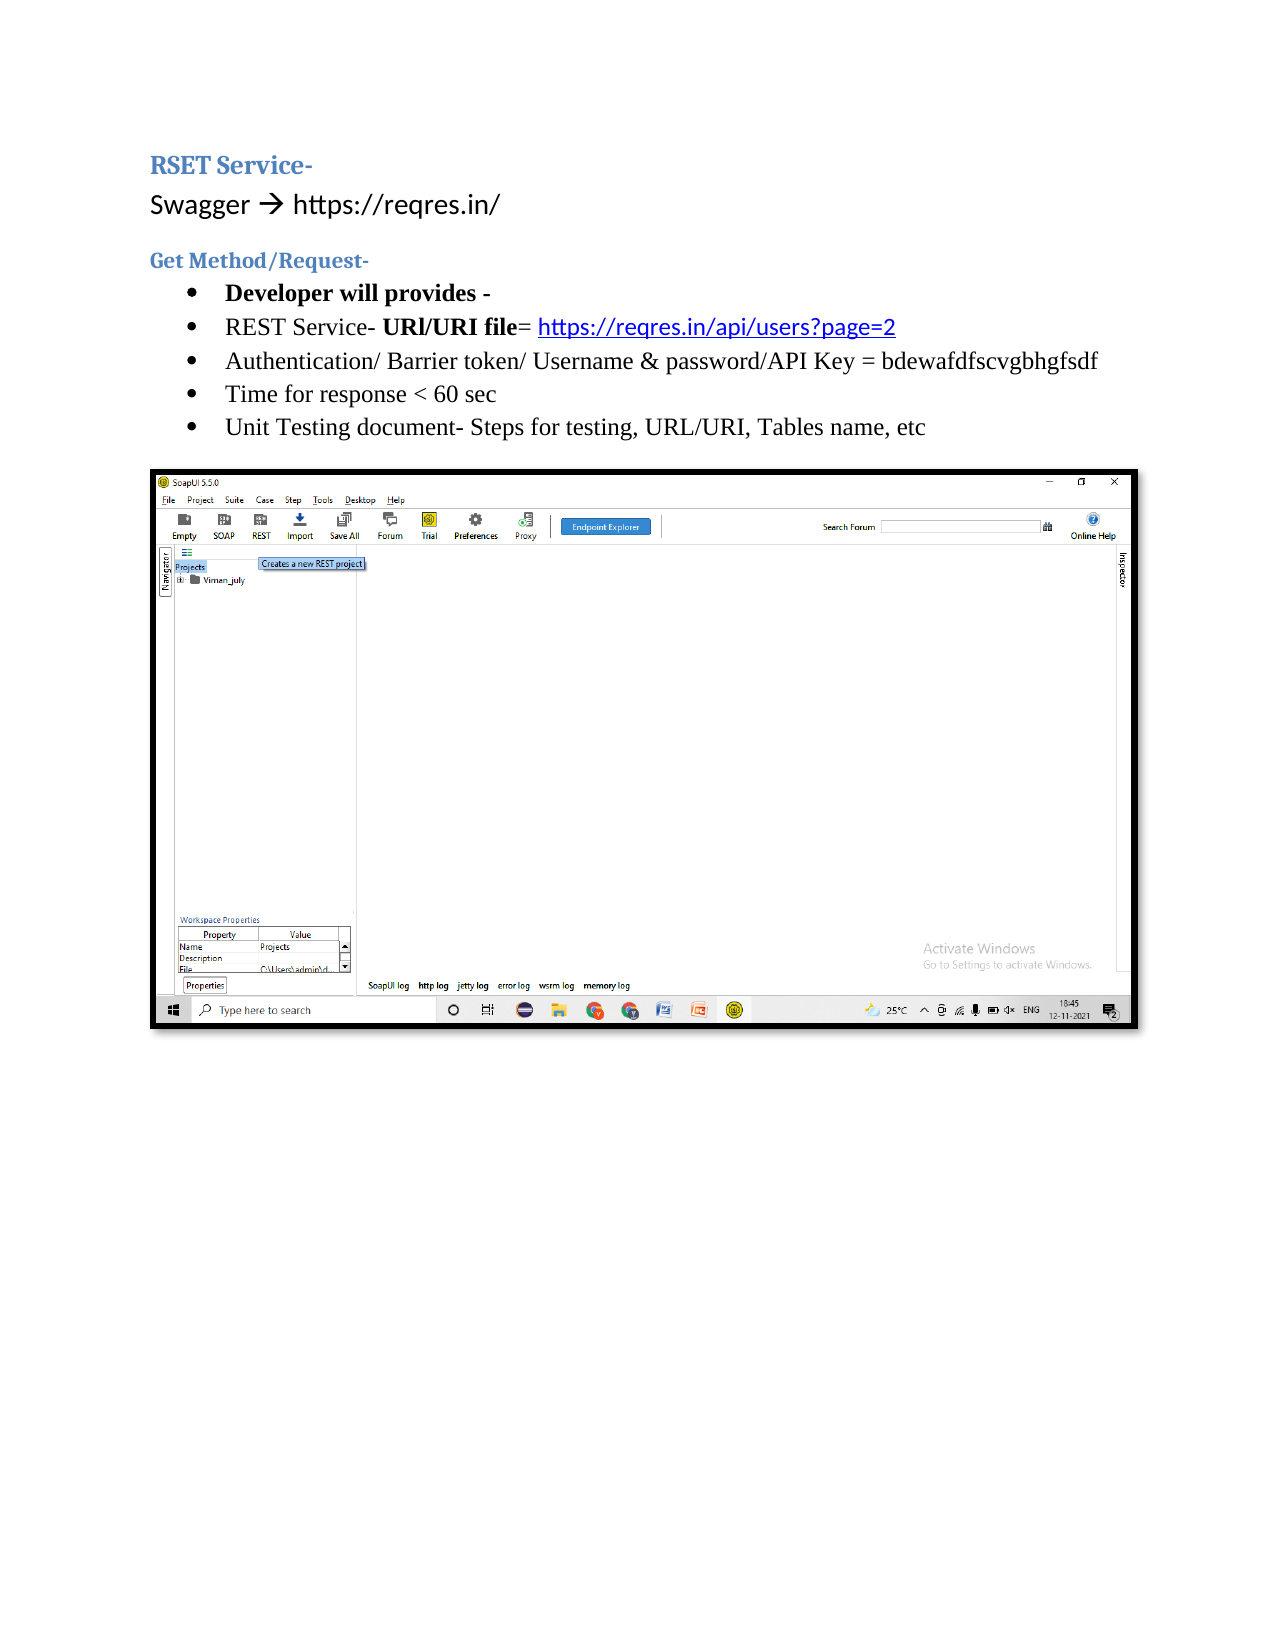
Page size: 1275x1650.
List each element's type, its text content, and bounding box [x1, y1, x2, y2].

list Authentication/ Barrier token/ Username & password/API Key = bdewafdfscvgbhgfsdf [187, 346, 1125, 374]
text Swagger https://reqres.in/ [150, 186, 1125, 221]
list Unit Testing document- Steps for testing, URL/URI, Tables name, etc [187, 412, 1125, 441]
subtitle RSET Service- [150, 150, 1125, 181]
subtitle Get Method/Request- [150, 247, 1125, 274]
list REST Service- URl/URI file= https://reqres.in/api/users?page=2 [187, 311, 1125, 341]
list Time for response < 60 sec [187, 379, 1125, 407]
picture [156, 475, 1131, 1023]
list Developer will provides - [187, 278, 1125, 306]
